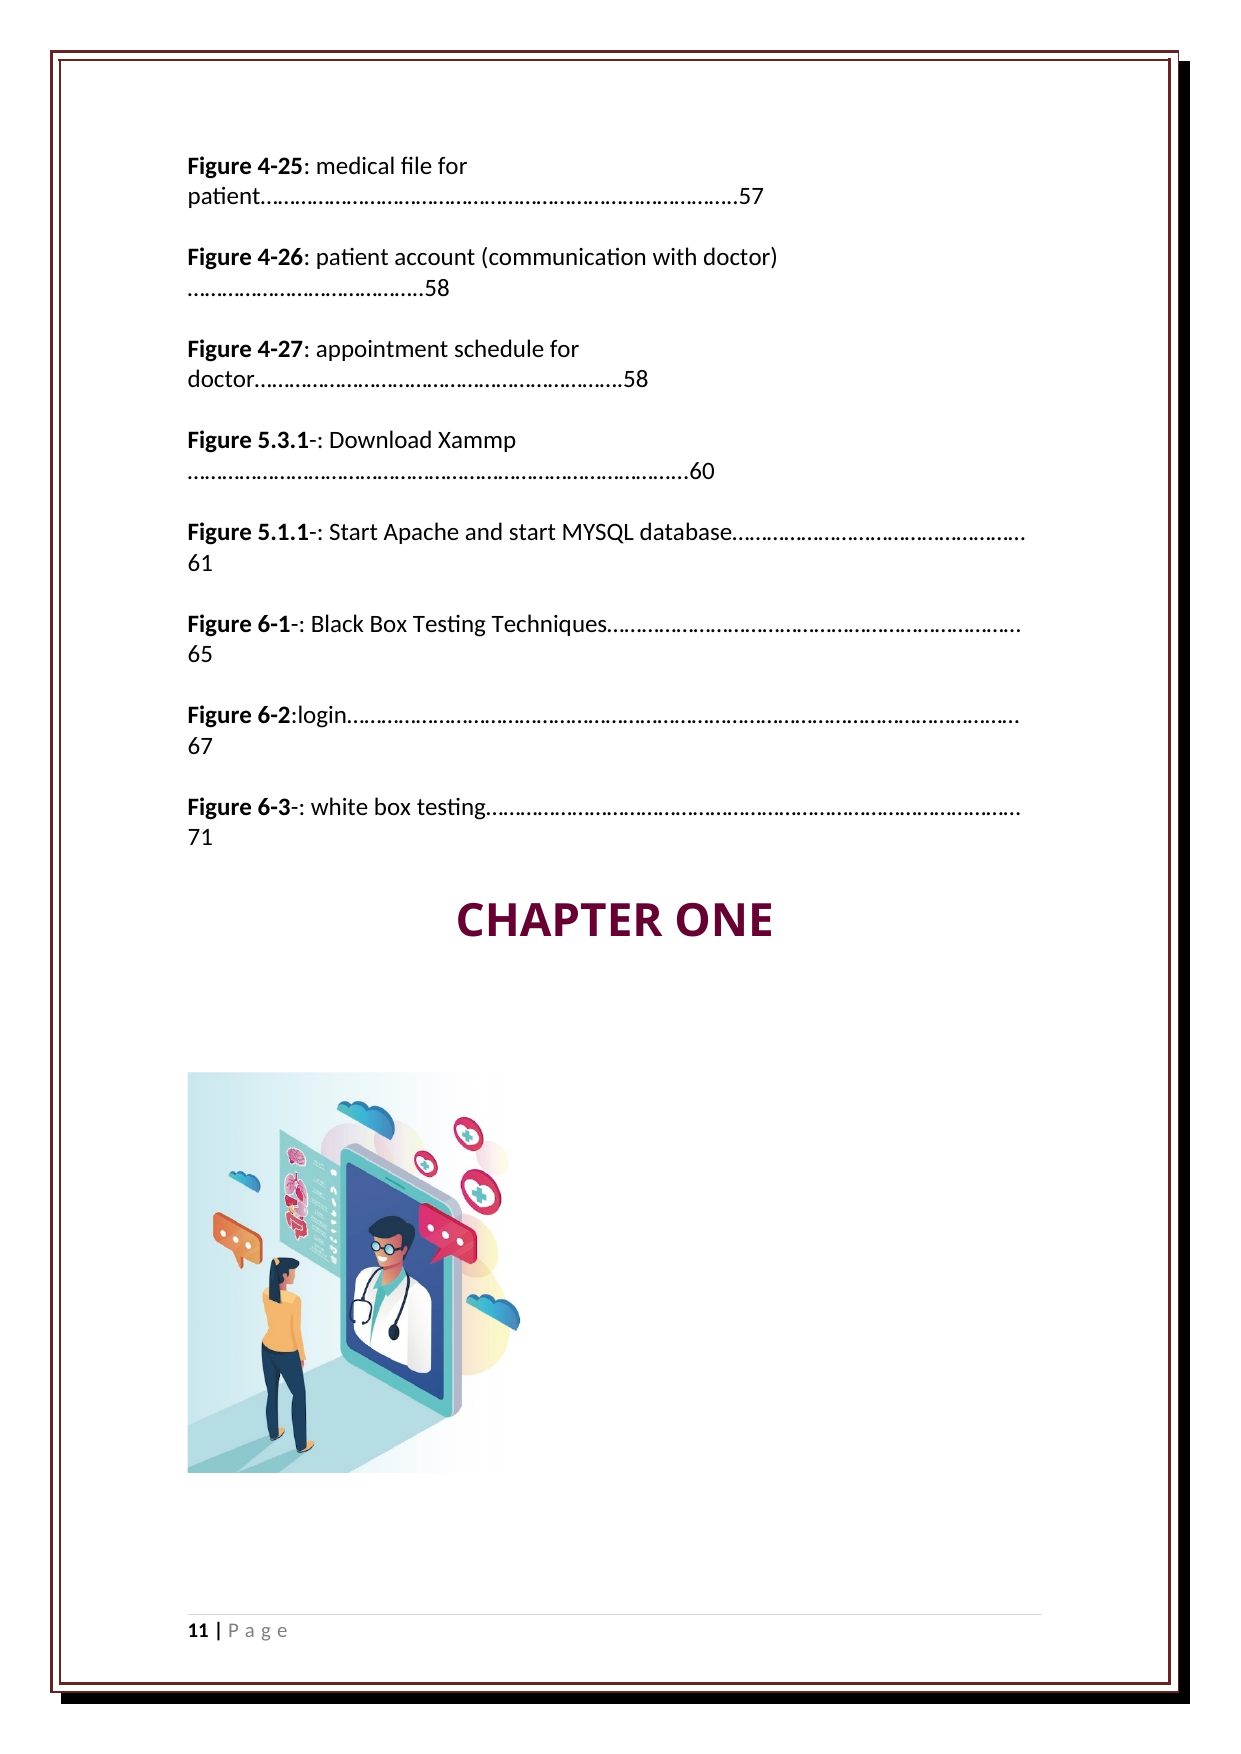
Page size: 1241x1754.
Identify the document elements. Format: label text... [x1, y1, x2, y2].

text Figure 6-2:login………………………………………………………………………………………………………67 [187, 699, 1042, 760]
text Figure 4-25: medical file for patient………………………………………………………………………..57 [187, 150, 1042, 211]
picture [187, 1072, 538, 1473]
subtitle CHAPTER ONE [187, 887, 1042, 950]
text Figure 5.3.1-: Download Xammp …………………………………………………………………………...60 [187, 425, 1042, 486]
text Figure 6-3-: white box testing…………………………………………………………………………………71 [187, 791, 1042, 852]
text Figure 4-26: patient account (communication with doctor) …………………………………..58 [187, 242, 1042, 303]
text Figure 4-27: appointment schedule for doctor……………………………………………………….58 [187, 333, 1042, 394]
text Figure 6-1-: Black Box Testing Techniques………………………………………………………………65 [187, 608, 1042, 669]
text Figure 5.1.1-: Start Apache and start MYSQL database……………………………………………61 [187, 516, 1042, 577]
